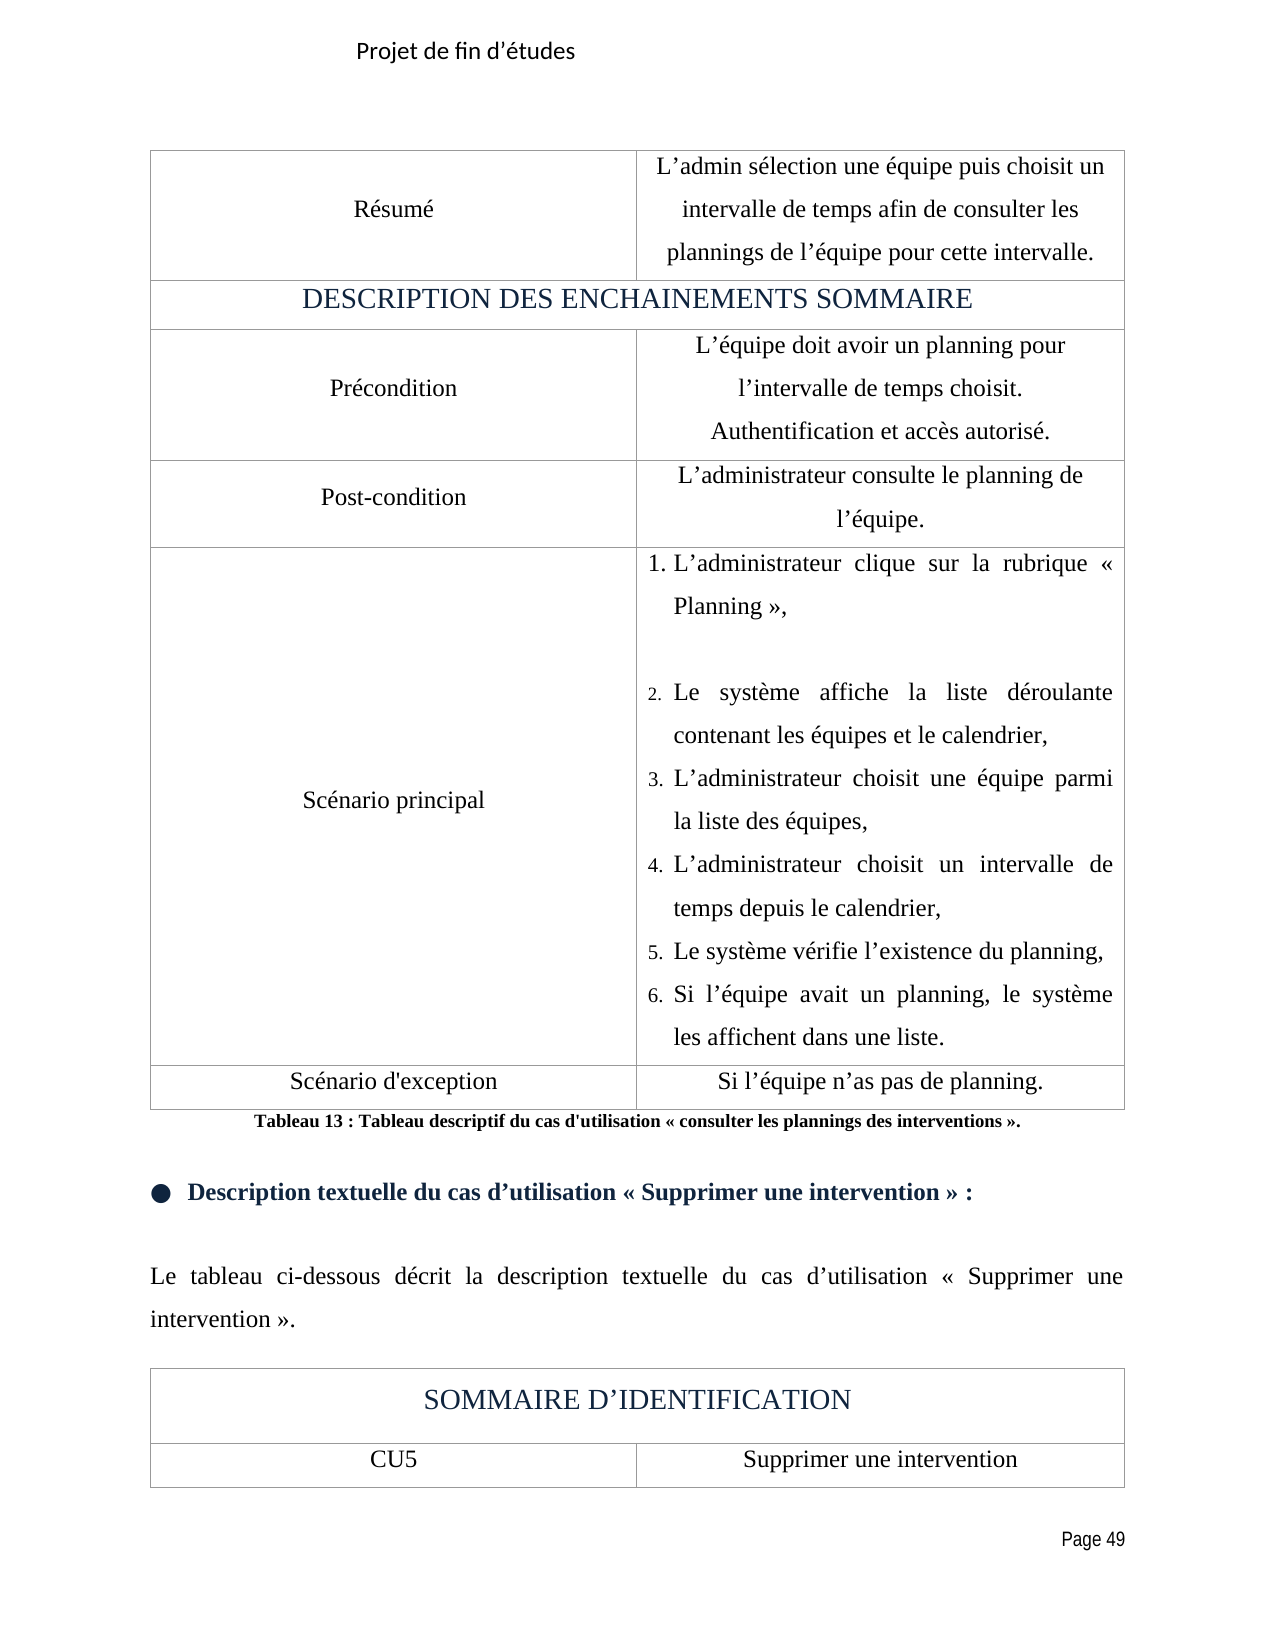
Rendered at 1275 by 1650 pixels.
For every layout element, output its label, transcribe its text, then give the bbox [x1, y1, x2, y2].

table_cell Résumé [151, 151, 636, 280]
text Le tableau ci-dessous décrit la description textuelle du cas d’utilisation « Supprimer une intervention ». [150, 1261, 1125, 1333]
list Description textuelle du cas d’utilisation « Supprimer une intervention » : [150, 1163, 1125, 1214]
table_cell Si l’équipe n’as pas de planning. [637, 1066, 1124, 1109]
table_cell CU5 [151, 1444, 636, 1487]
table_header SOMMAIRE D’IDENTIFICATION [151, 1369, 1124, 1443]
table_cell Scénario d'exception [151, 1066, 636, 1109]
table_cell Précondition [151, 330, 636, 459]
table_cell Scénario principal [151, 548, 636, 1065]
table_cell Post-condition [151, 461, 636, 547]
table_cell L’administrateur consulte le planning de l’équipe. [637, 461, 1124, 547]
table_cell L’équipe doit avoir un planning pour l’intervalle de temps choisit. Authentification et accès autorisé. [637, 330, 1124, 459]
text Tableau 13 : Tableau descriptif du cas d'utilisation « consulter les plannings des interventions ». [150, 1110, 1125, 1132]
table_cell L’admin sélection une équipe puis choisit un intervalle de temps afin de consulter les plannings de l’équipe pour cette intervalle. [637, 151, 1124, 280]
table_cell DESCRIPTION DES ENCHAINEMENTS SOMMAIRE [151, 281, 1124, 329]
table_cell Supprimer une intervention [637, 1444, 1124, 1487]
table_cell L’administrateur clique sur la rubrique « Planning », Le système affiche la liste déroulante contenant les équipes et le calendrier, L’administrateur choisit une équipe parmi la liste des équipes, L’administrateur choisit un intervalle de temps depuis le calendrier, Le système vérifie l’existence du planning, Si l’équipe avait un planning, le système les affichent dans une liste. [637, 548, 1124, 1065]
